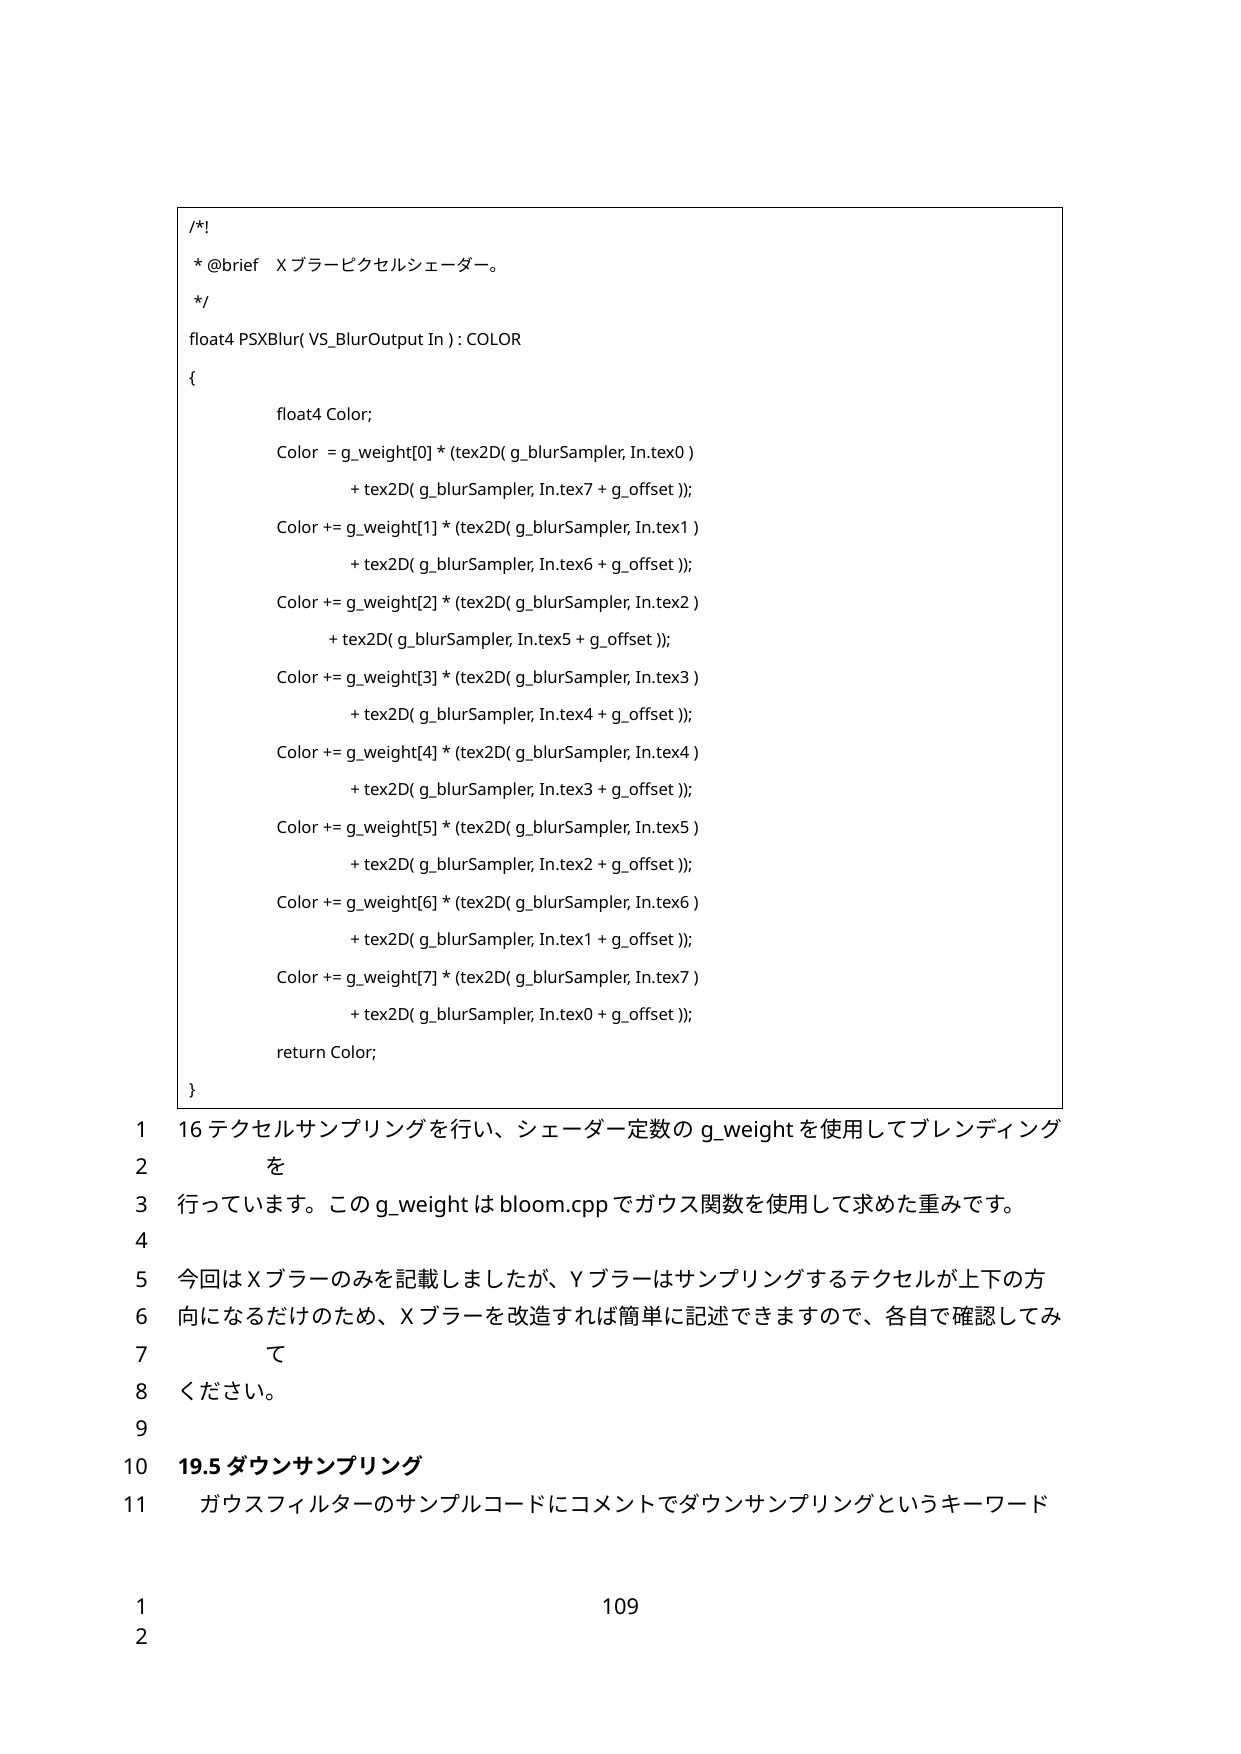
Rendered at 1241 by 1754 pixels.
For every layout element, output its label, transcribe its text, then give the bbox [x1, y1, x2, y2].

text 行っています。このg_weightはbloom.cppでガウス関数を使用して求めた重みです。 [177, 1184, 1063, 1221]
text 19.5 ダウンサンプリング [177, 1446, 1063, 1484]
text ください。 [177, 1371, 1063, 1409]
text 今回はXブラーのみを記載しましたが、Yブラーはサンプリングするテクセルが上下の方 [177, 1259, 1063, 1296]
text 向になるだけのため、Xブラーを改造すれば簡単に記述できますので、各自で確認してみて [177, 1296, 1063, 1371]
text ガウスフィルターのサンプルコードにコメントでダウンサンプリングというキーワード [177, 1484, 1063, 1521]
table_header /*! * @brief Xブラーピクセルシェーダー。 */ float4 PSXBlur( VS_BlurOutput In ) : COLOR { float4 Color; Color = g_weight[0] * (tex2D( g_blurSampler, In.tex0 ) + tex2D( g_blurSampler, In.tex7 + g_offset )); Color += g_weight[1] * (tex2D( g_blurSampler, In.tex1 ) + tex2D( g_blurSampler, In.tex6 + g_offset )); Color += g_weight[2] * (tex2D( g_blurSampler, In.tex2 ) + tex2D( g_blurSampler, In.tex5 + g_offset )); Color += g_weight[3] * (tex2D( g_blurSampler, In.tex3 ) + tex2D( g_blurSampler, In.tex4 + g_offset )); Color += g_weight[4] * (tex2D( g_blurSampler, In.tex4 ) + tex2D( g_blurSampler, In.tex3 + g_offset )); Color += g_weight[5] * (tex2D( g_blurSampler, In.tex5 ) + tex2D( g_blurSampler, In.tex2 + g_offset )); Color += g_weight[6] * (tex2D( g_blurSampler, In.tex6 ) + tex2D( g_blurSampler, In.tex1 + g_offset )); Color += g_weight[7] * (tex2D( g_blurSampler, In.tex7 ) + tex2D( g_blurSampler, In.tex0 + g_offset )); return Color; } [178, 208, 1062, 1108]
text 16テクセルサンプリングを行い、シェーダー定数のg_weightを使用してブレンディングを [177, 1109, 1063, 1184]
